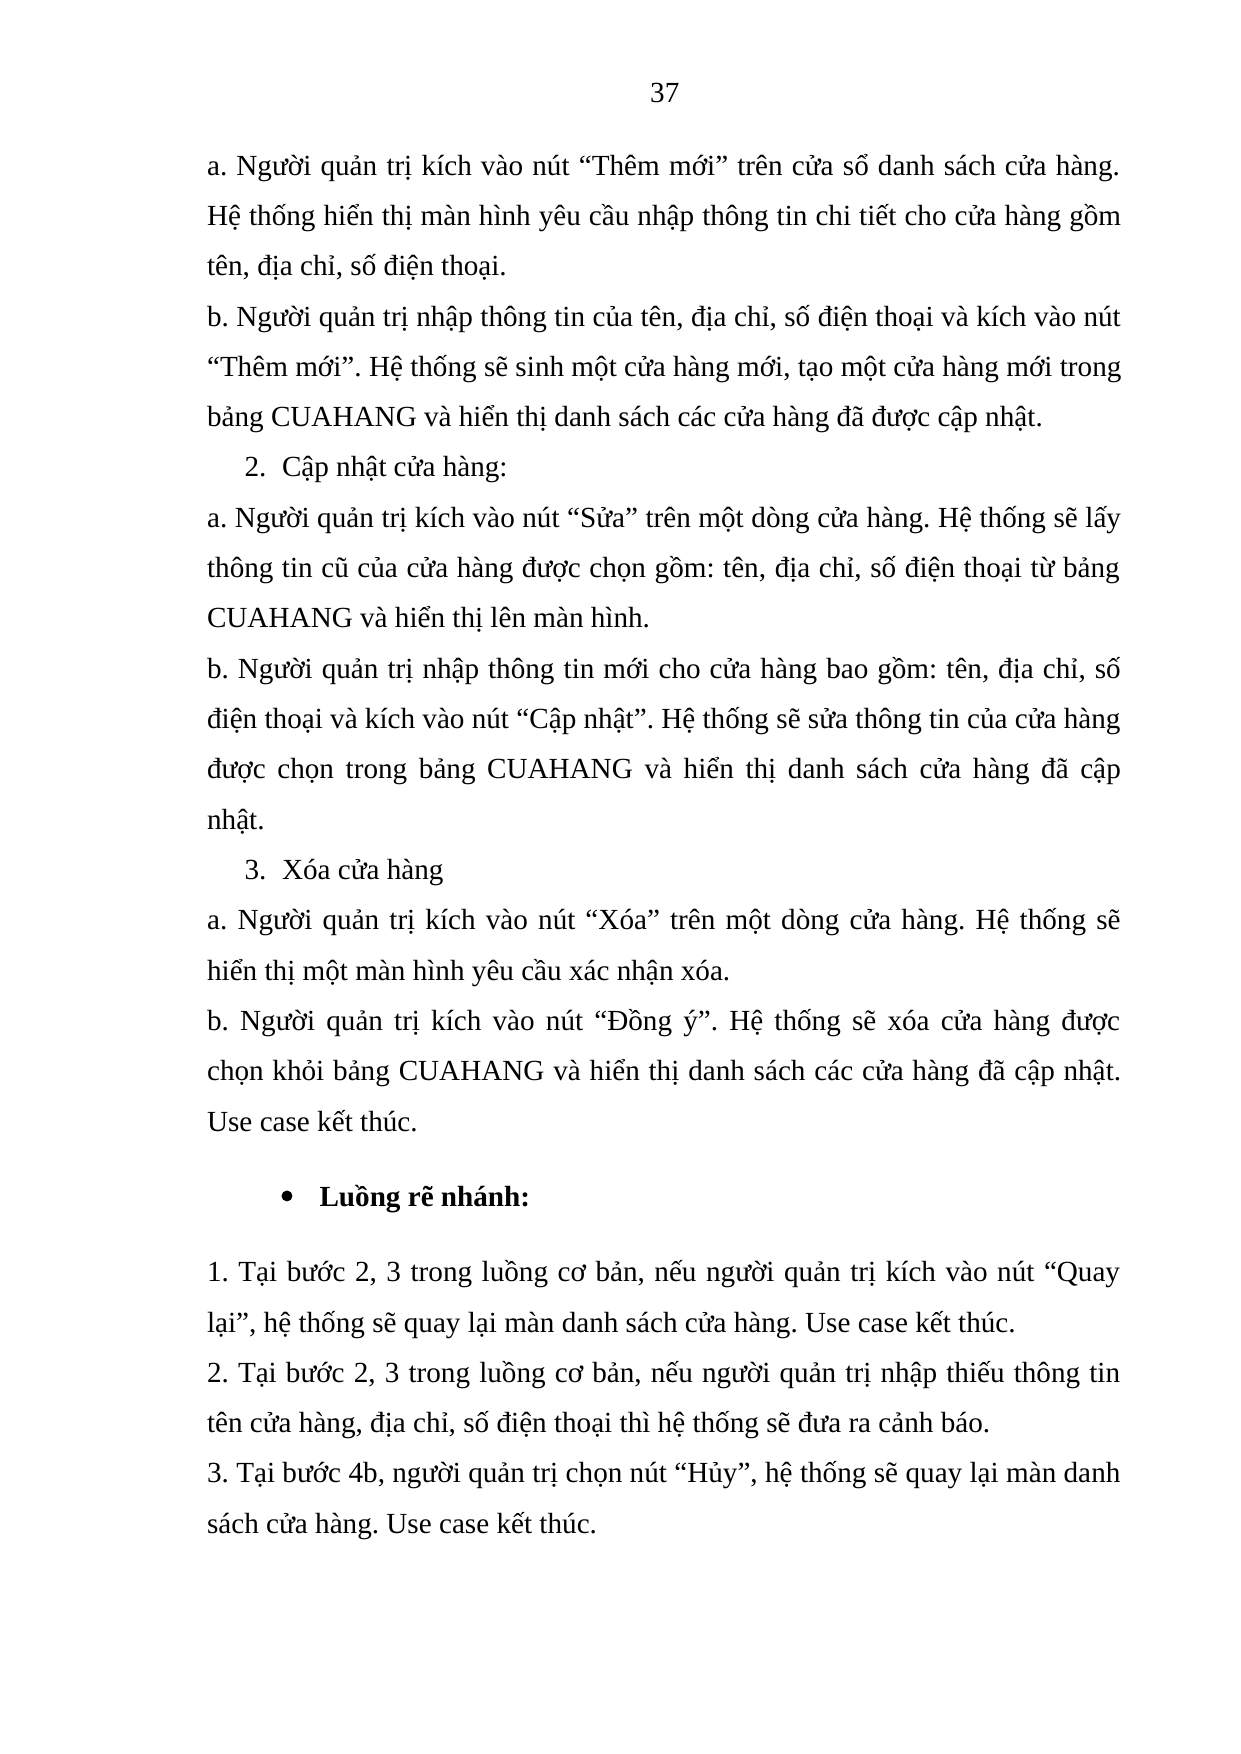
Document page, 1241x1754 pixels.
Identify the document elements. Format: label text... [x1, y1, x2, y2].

text a. Người quản trị kích vào nút “Xóa” trên một dòng cửa hàng. Hệ thống sẽ hiển thị một màn hình yêu cầu xác nhận xóa. [207, 902, 1122, 986]
list Xóa cửa hàng [244, 852, 1122, 886]
text b. Người quản trị nhập thông tin của tên, địa chỉ, số điện thoại và kích vào nút “Thêm mới”. Hệ thống sẽ sinh một cửa hàng mới, tạo một cửa hàng mới trong bảng CUAHANG và hiển thị danh sách các cửa hàng đã được cập nhật. [207, 299, 1122, 433]
text a. Người quản trị kích vào nút “Thêm mới” trên cửa sổ danh sách cửa hàng. Hệ thống hiển thị màn hình yêu cầu nhập thông tin chi tiết cho cửa hàng gồm tên, địa chỉ, số điện thoại. [207, 148, 1122, 282]
text b. Người quản trị kích vào nút “Đồng ý”. Hệ thống sẽ xóa cửa hàng được chọn khỏi bảng CUAHANG và hiển thị danh sách các cửa hàng đã cập nhật. Use case kết thúc. [207, 1003, 1122, 1137]
text 2. Tại bước 2, 3 trong luồng cơ bản, nếu người quản trị nhập thiếu thông tin tên cửa hàng, địa chỉ, số điện thoại thì hệ thống sẽ đưa ra cảnh báo. [207, 1355, 1122, 1439]
list Cập nhật cửa hàng: [244, 449, 1122, 483]
text 3. Tại bước 4b, người quản trị chọn nút “Hủy”, hệ thống sẽ quay lại màn danh sách cửa hàng. Use case kết thúc. [207, 1456, 1122, 1539]
text b. Người quản trị nhập thông tin mới cho cửa hàng bao gồm: tên, địa chỉ, số điện thoại và kích vào nút “Cập nhật”. Hệ thống sẽ sửa thông tin của cửa hàng được chọn trong bảng CUAHANG và hiển thị danh sách cửa hàng đã cập nhật. [207, 651, 1122, 835]
list Luồng rẽ nhánh: [282, 1179, 1122, 1213]
text 1. Tại bước 2, 3 trong luồng cơ bản, nếu người quản trị kích vào nút “Quay lại”, hệ thống sẽ quay lại màn danh sách cửa hàng. Use case kết thúc. [207, 1254, 1122, 1338]
text a. Người quản trị kích vào nút “Sửa” trên một dòng cửa hàng. Hệ thống sẽ lấy thông tin cũ của cửa hàng được chọn gồm: tên, địa chỉ, số điện thoại từ bảng CUAHANG và hiển thị lên màn hình. [207, 500, 1122, 634]
